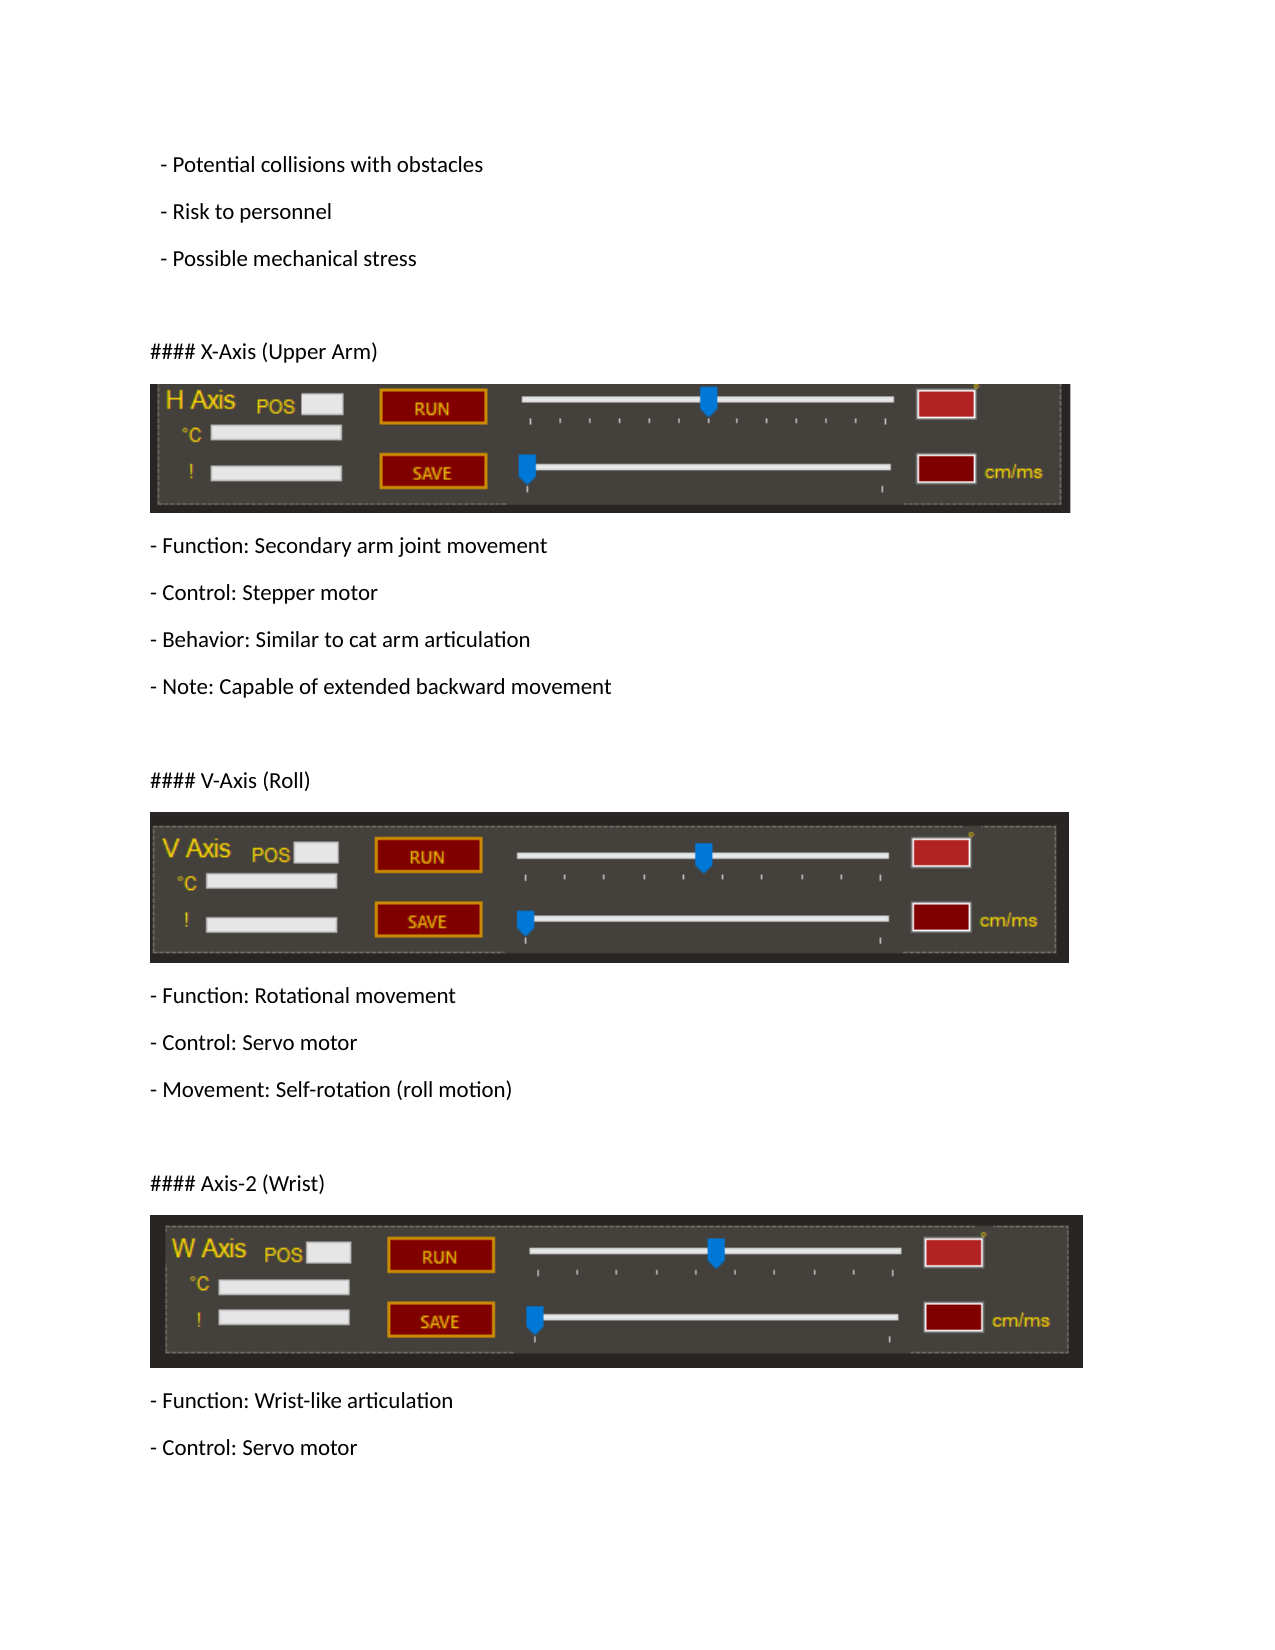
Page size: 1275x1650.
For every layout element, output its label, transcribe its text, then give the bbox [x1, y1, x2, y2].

text - Function: Secondary arm joint movement [150, 531, 1125, 559]
text - Function: Rotational movement [150, 981, 1125, 1009]
text - Control: Servo motor [150, 1028, 1125, 1056]
text - Note: Capable of extended backward movement [150, 672, 1125, 700]
text - Behavior: Similar to cat arm articulation [150, 625, 1125, 653]
picture [150, 812, 1069, 963]
text - Function: Wrist-like articulation [150, 1386, 1125, 1414]
picture [150, 384, 1071, 513]
text - Potential collisions with obstacles [150, 150, 1125, 178]
text #### X-Axis (Upper Arm) [150, 337, 1125, 366]
text - Control: Stepper motor [150, 578, 1125, 606]
text #### V-Axis (Roll) [150, 766, 1125, 794]
text - Movement: Self-rotation (roll motion) [150, 1075, 1125, 1103]
text #### Axis-2 (Wrist) [150, 1169, 1125, 1197]
picture [150, 1215, 1083, 1368]
text - Control: Servo motor [150, 1433, 1125, 1461]
text - Risk to personnel [150, 197, 1125, 225]
text - Possible mechanical stress [150, 244, 1125, 272]
